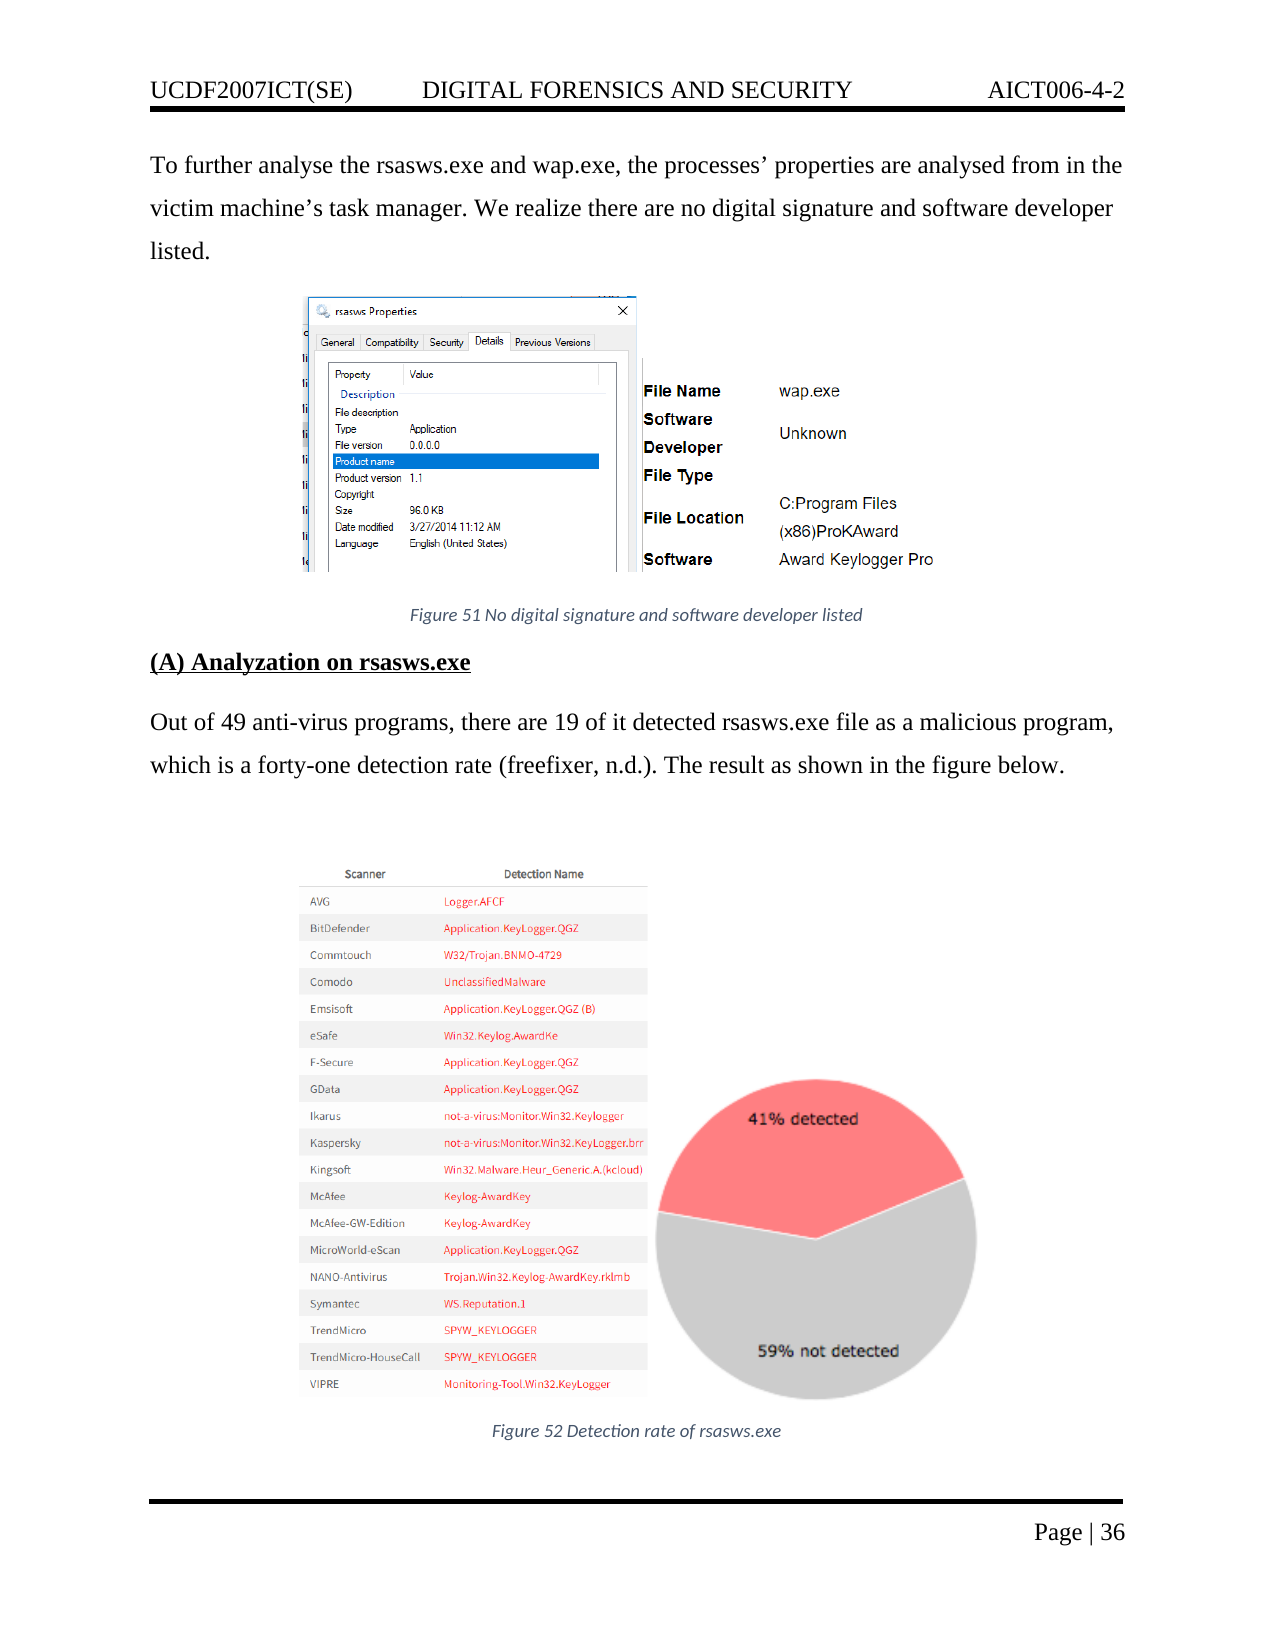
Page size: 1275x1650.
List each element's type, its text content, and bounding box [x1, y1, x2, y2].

text Out of 49 anti-virus programs, there are 19 of it detected rsasws.exe file as a malicious program, which is a forty-one detection rate. The result as shown in the figure below. [150, 707, 1125, 778]
picture [654, 1078, 979, 1401]
text Figure 51 No digital signature and software developer listed [150, 603, 1125, 626]
picture [642, 358, 973, 572]
picture [302, 296, 637, 572]
text Figure 52 Detection rate of rsasws.exe [150, 1419, 1125, 1442]
text To further analyse the rsasws.exe and wap.exe, the processes’ properties are analysed from in the victim machine’s task manager. We realize there are no digital signature and software developer listed. [150, 150, 1125, 265]
text (A) Analyzation on rsasws.exe [150, 647, 1125, 676]
picture [296, 857, 648, 1401]
